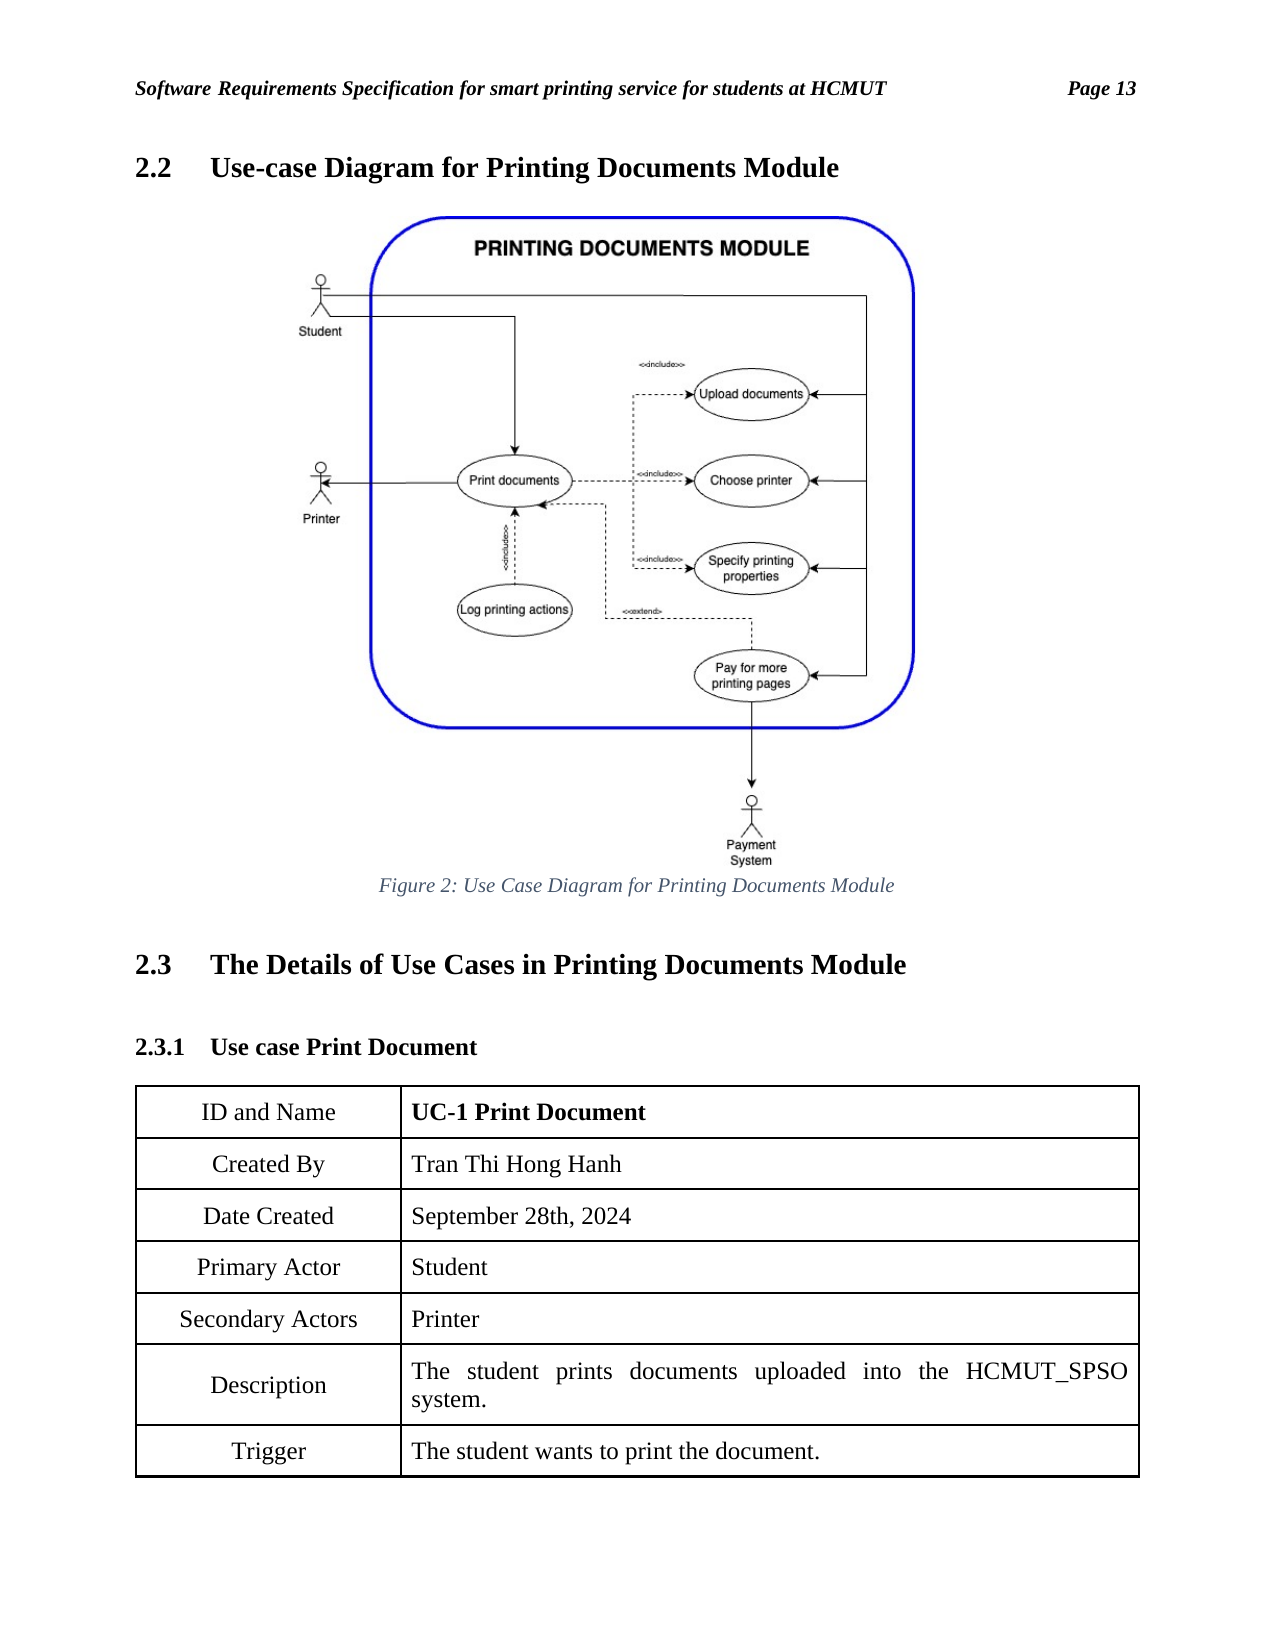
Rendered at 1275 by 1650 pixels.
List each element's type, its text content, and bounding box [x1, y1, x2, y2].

table_cell Date Created [137, 1190, 400, 1240]
subtitle Use-case Diagram for Printing Documents Module [135, 150, 1140, 183]
table_header ID and Name [137, 1087, 400, 1137]
table_header UC-1 Print Document [402, 1087, 1138, 1137]
subtitle The Details of Use Cases in Printing Documents Module [135, 947, 1140, 981]
table_cell Primary Actor [137, 1242, 400, 1292]
text Figure 2: Use Case Diagram for Printing Documents Module [135, 873, 1140, 897]
table_cell September 28th, 2024 [402, 1190, 1138, 1240]
table_cell Printer [402, 1294, 1138, 1343]
table_cell Student [402, 1242, 1138, 1292]
picture [289, 216, 986, 869]
table_cell Trigger [137, 1426, 400, 1475]
table_cell The student wants to print the document. [402, 1426, 1138, 1475]
table_cell Description [137, 1345, 400, 1424]
table_cell The student prints documents uploaded into the HCMUT_SPSO system. [402, 1345, 1138, 1424]
subtitle Use case Print Document [135, 1035, 1140, 1060]
table_cell Secondary Actors [137, 1294, 400, 1343]
table_cell Created By [137, 1139, 400, 1188]
table_cell Tran Thi Hong Hanh [402, 1139, 1138, 1188]
